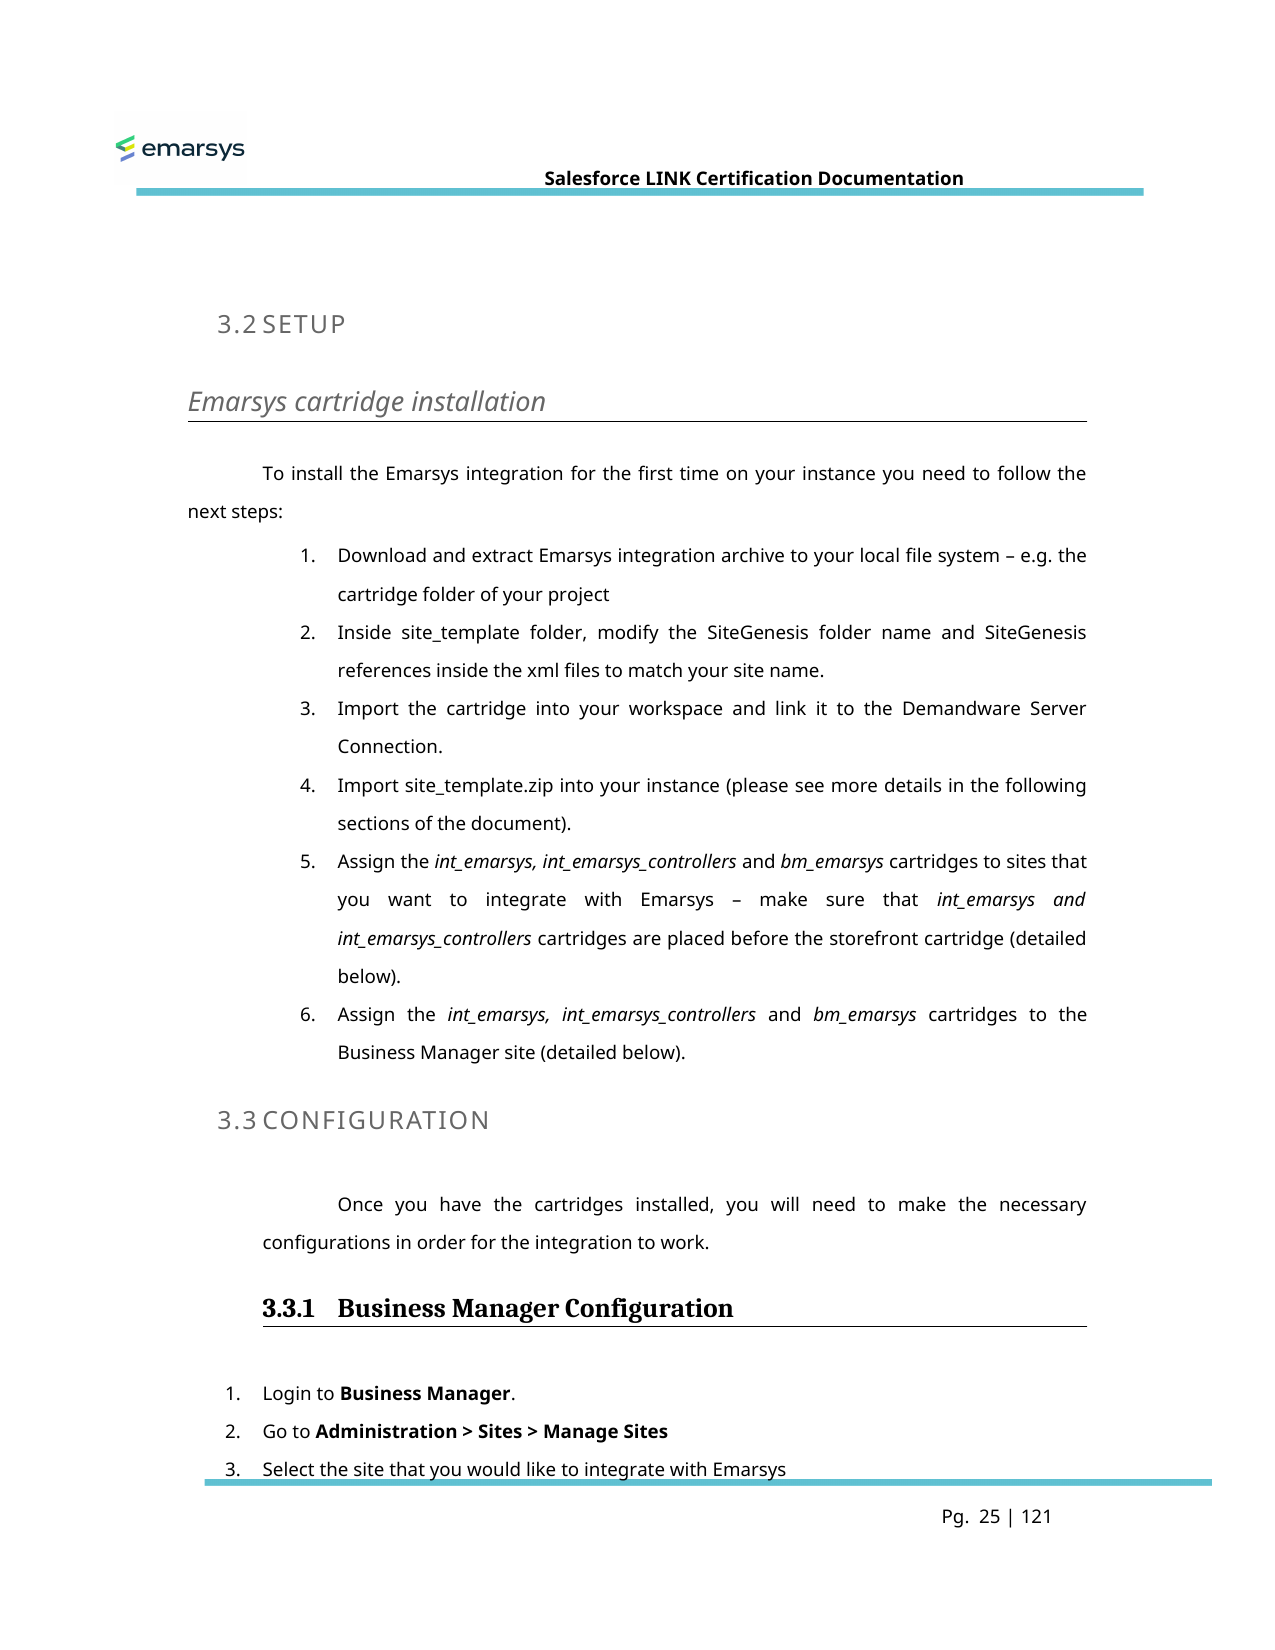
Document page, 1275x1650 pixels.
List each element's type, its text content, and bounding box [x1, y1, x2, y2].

list Select the site that you would like to integrate with Emarsys [225, 1457, 1087, 1482]
picture [113, 111, 247, 185]
picture [136, 188, 1144, 196]
list Import the cartridge into your workspace and link it to the Demandware Server Connection. [300, 696, 1087, 759]
subtitle Emarsys cartridge installation [187, 382, 1087, 422]
subtitle Business Manager Configuration [262, 1293, 1087, 1327]
list Download and extract Emarsys integration archive to your local file system – e.g. the cartridge folder of your project [300, 543, 1087, 606]
list Assign the int_emarsys, int_emarsys_controllers and bm_emarsys cartridges to the Business Manager site (detailed below). [300, 1001, 1087, 1065]
list Import site_template.zip into your instance (please see more details in the following sections of the document). [300, 772, 1087, 836]
list Go to Administration > Sites > Manage Sites [225, 1418, 1087, 1444]
picture [204, 1479, 1212, 1486]
list Assign the int_emarsys, int_emarsys_controllers and bm_emarsys cartridges to sites that you want to integrate with Emarsys – make sure that int_emarsys and int_emarsys_controllers cartridges are placed before the storefront cartridge (detailed below). [300, 848, 1087, 989]
subtitle Setup [217, 306, 1087, 340]
list Inside site_template folder, modify the SiteGenesis folder name and SiteGenesis references inside the xml files to match your site name. [300, 619, 1087, 683]
text Once you have the cartridges installed, you will need to make the necessary configurations in order for the integration to work. [262, 1191, 1087, 1255]
subtitle Configuration [217, 1103, 1087, 1137]
text To install the Emarsys integration for the first time on your instance you need to follow the next steps: [187, 460, 1087, 524]
list Login to Business Manager. [225, 1380, 1087, 1406]
